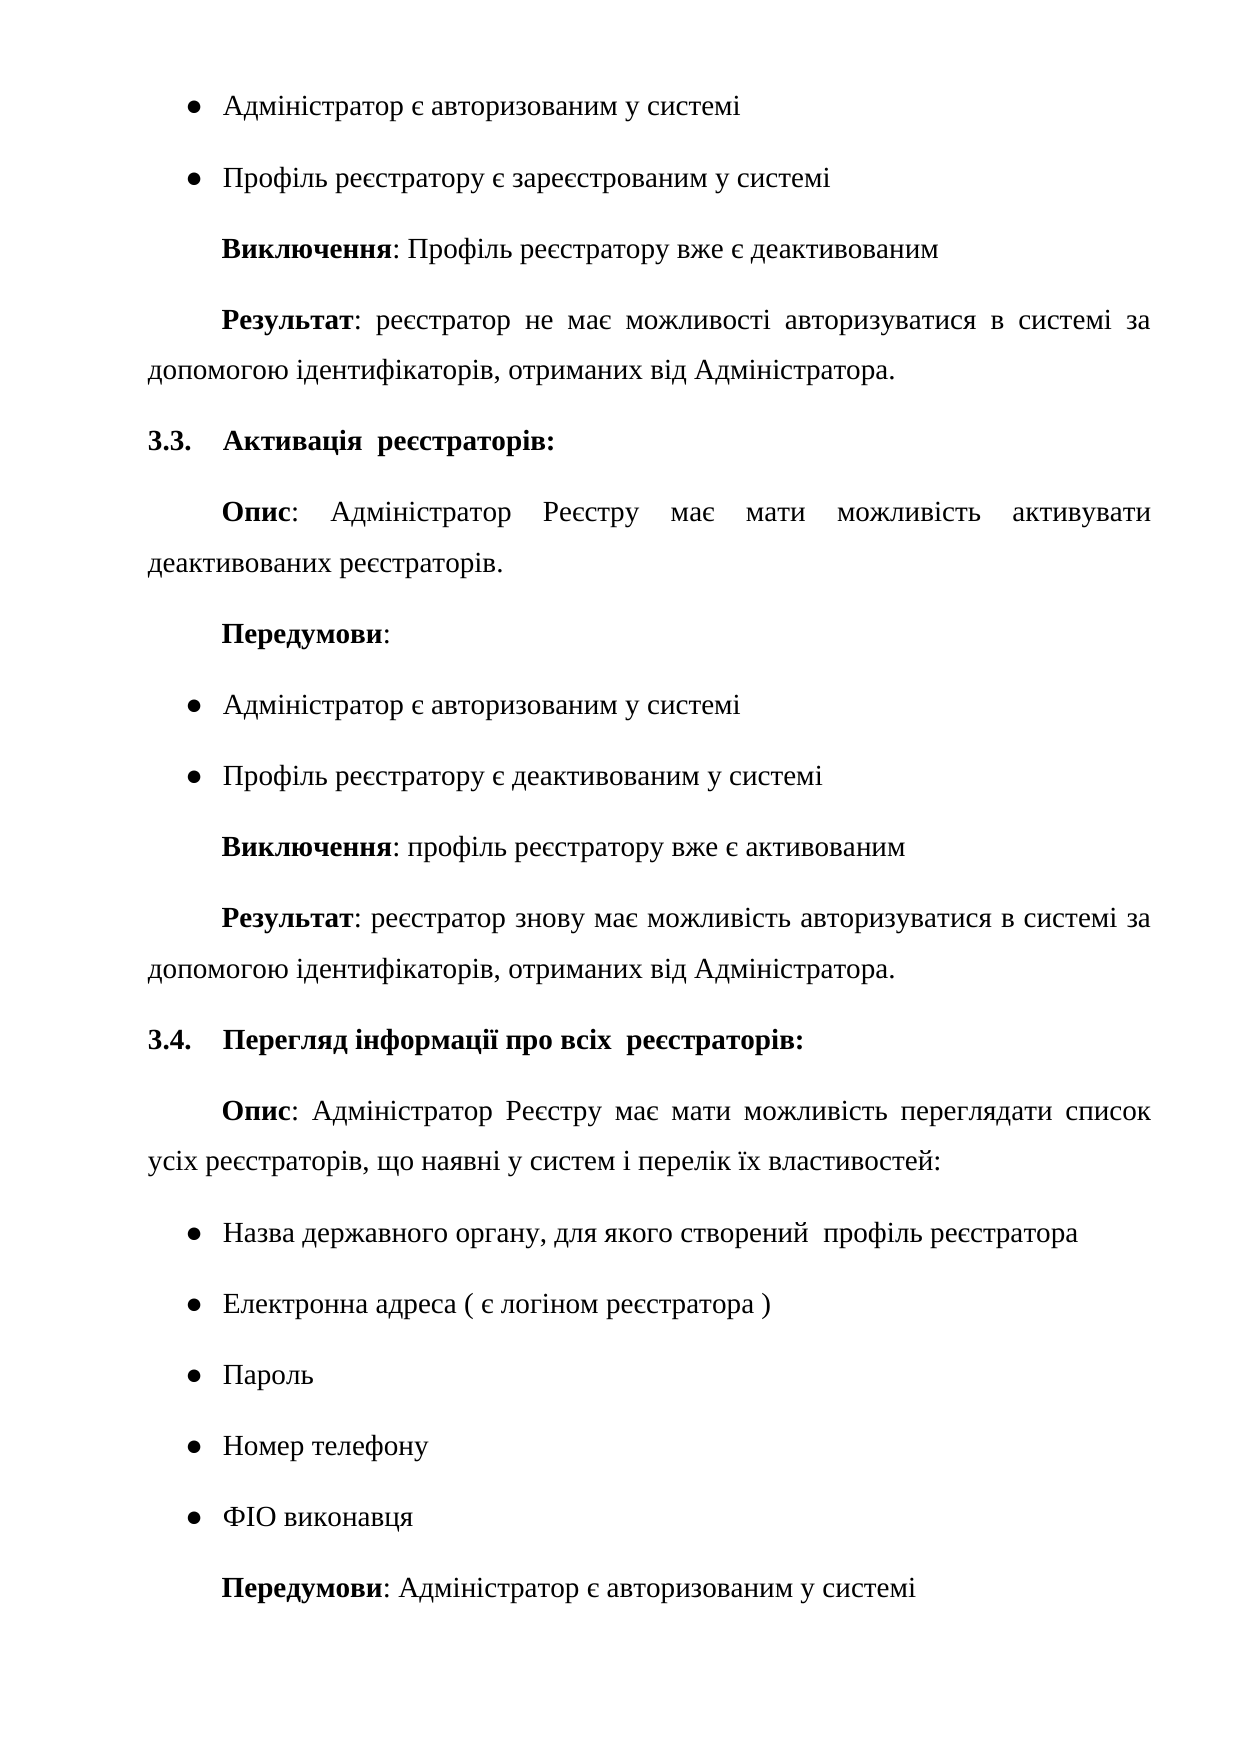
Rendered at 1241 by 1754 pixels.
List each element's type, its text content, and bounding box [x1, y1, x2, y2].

list Адміністратор є авторизованим у системі [185, 687, 1152, 721]
text Передумови: Адміністратор є авторизованим у системі [148, 1570, 1152, 1604]
text Результат: реєстратор не має можливості авторизуватися в системі за допомогою ідентифікаторів, отриманих від Адміністратора. [148, 302, 1152, 386]
text Опис: Адміністратор Реєстру має мати можливість активувати деактивованих реєстраторів. [148, 494, 1152, 578]
list Пароль [185, 1357, 1152, 1391]
list ФІО виконавця [185, 1499, 1152, 1533]
list Перегляд інформації про всіх реєстраторів: [148, 1022, 1152, 1056]
text Передумови: [148, 616, 1152, 649]
text Опис: Адміністратор Реєстру має мати можливість переглядати список усіх реєстраторів, що наявні у систем і перелік їх властивостей: [148, 1093, 1152, 1177]
list Профіль реєстратору є зареєстрованим у системі [185, 160, 1152, 193]
list Активація реєстраторів: [148, 423, 1152, 457]
list Номер телефону [185, 1428, 1152, 1462]
text Виключення: профіль реєстратору вже є активованим [148, 829, 1152, 863]
list Назва державного органу, для якого створений профіль реєстратора [185, 1215, 1152, 1248]
text Результат: реєстратор знову має можливість авторизуватися в системі за допомогою ідентифікаторів, отриманих від Адміністратора. [148, 901, 1152, 984]
text Виключення: Профіль реєстратору вже є деактивованим [148, 231, 1152, 264]
list Адміністратор є авторизованим у системі [185, 88, 1152, 122]
list Електронна адреса ( є логіном реєстратора ) [185, 1286, 1152, 1319]
list Профіль реєстратору є деактивованим у системі [185, 758, 1152, 792]
